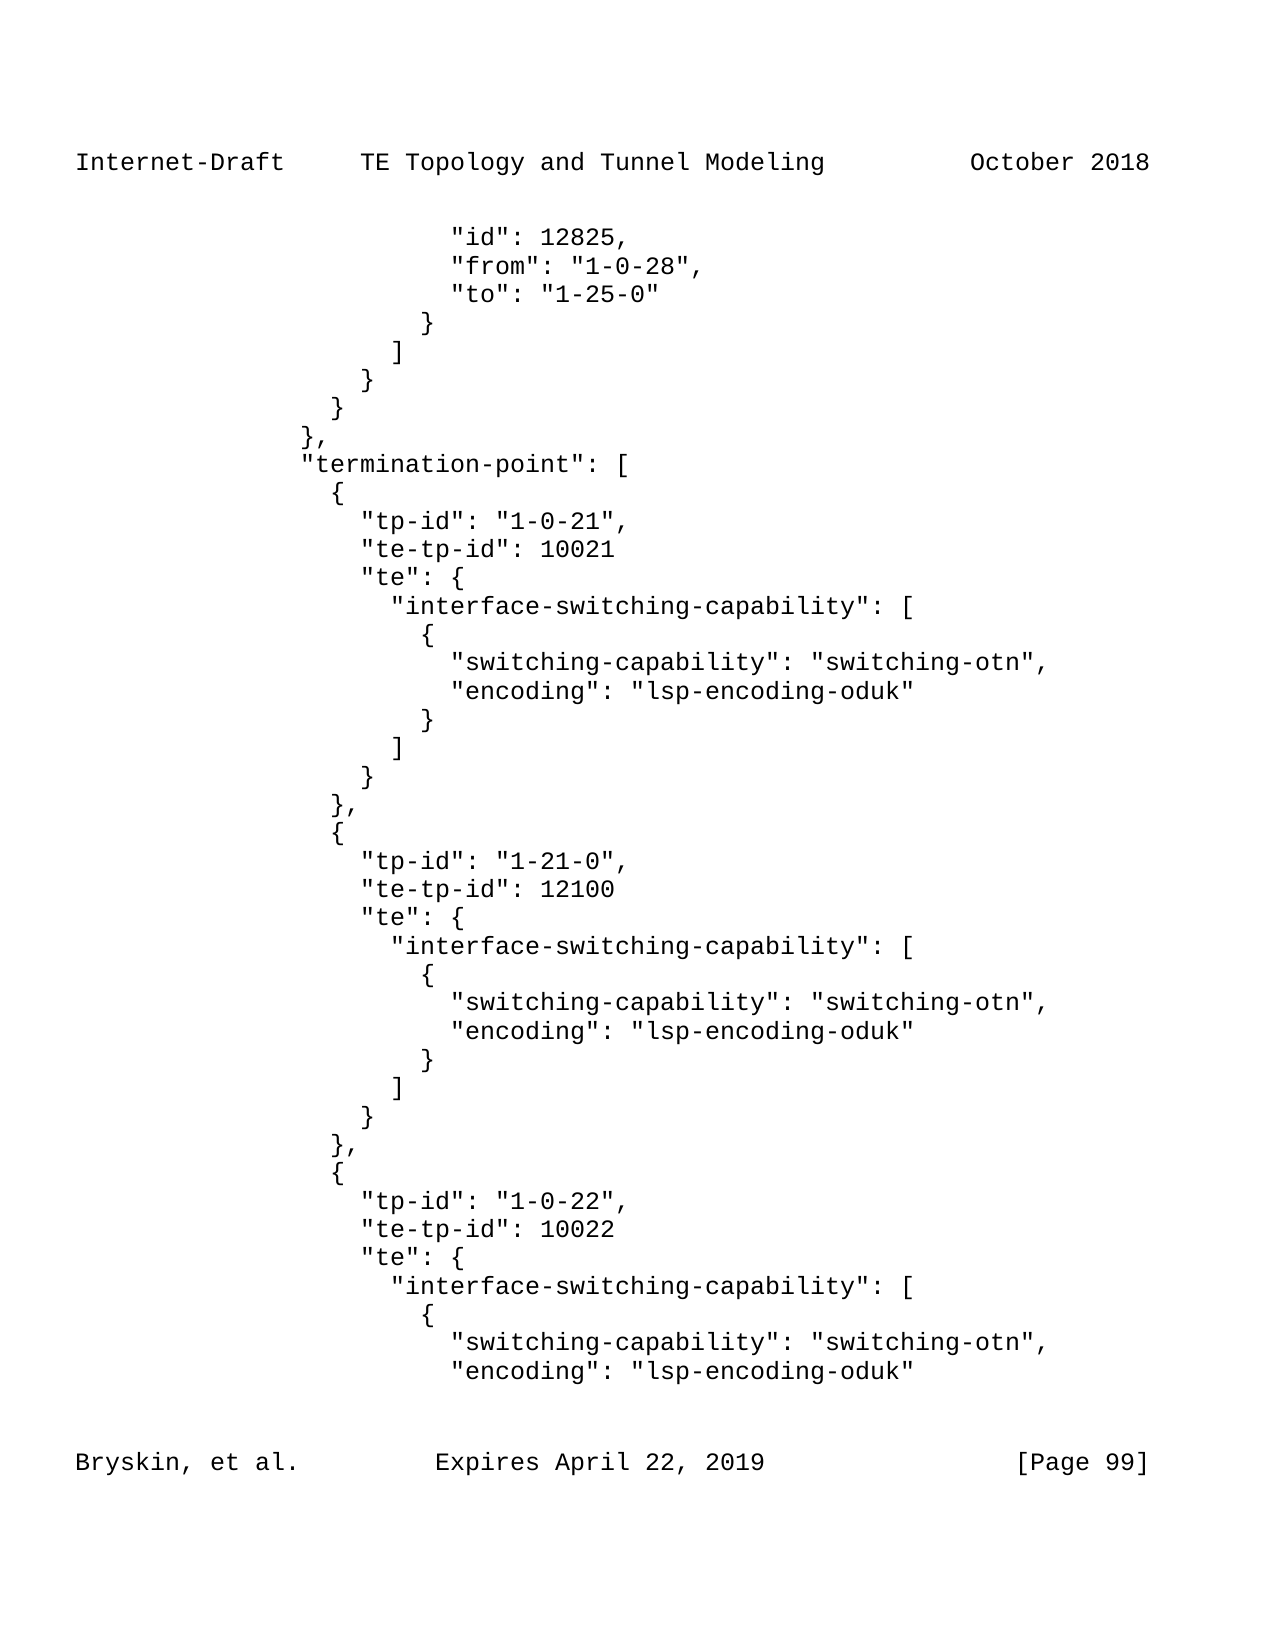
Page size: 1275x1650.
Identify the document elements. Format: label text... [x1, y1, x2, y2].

text } [120, 1103, 1158, 1132]
text "te-tp-id": 10022 [120, 1217, 1158, 1245]
text } [120, 310, 1158, 338]
text } [120, 1047, 1158, 1075]
text "tp-id": "1-0-22", [120, 1188, 1158, 1217]
text "switching-capability": "switching-otn", [120, 990, 1158, 1018]
text "tp-id": "1-0-21", [120, 508, 1158, 537]
text { [120, 962, 1158, 990]
text "switching-capability": "switching-otn", [120, 1330, 1158, 1358]
text }, [120, 423, 1158, 452]
text "te": { [120, 905, 1158, 933]
text { [120, 622, 1158, 650]
text }, [120, 1132, 1158, 1160]
text "termination-point": [ [120, 452, 1158, 480]
text } [120, 367, 1158, 395]
text }, [120, 792, 1158, 820]
text "encoding": "lsp-encoding-oduk" [120, 678, 1158, 707]
text { [120, 1160, 1158, 1188]
text "tp-id": "1-21-0", [120, 848, 1158, 877]
text "id": 12825, [120, 225, 1158, 253]
text ] [120, 735, 1158, 763]
text "interface-switching-capability": [ [120, 933, 1158, 962]
text "encoding": "lsp-encoding-oduk" [120, 1018, 1158, 1047]
text { [120, 480, 1158, 508]
text ] [120, 1075, 1158, 1103]
text "te": { [120, 565, 1158, 593]
text "te-tp-id": 12100 [120, 877, 1158, 905]
text "te": { [120, 1245, 1158, 1273]
text { [120, 1302, 1158, 1330]
text "switching-capability": "switching-otn", [120, 650, 1158, 678]
text ] [120, 338, 1158, 367]
text "from": "1-0-28", [120, 253, 1158, 282]
text } [120, 707, 1158, 735]
text "to": "1-25-0" [120, 282, 1158, 310]
text "interface-switching-capability": [ [120, 1273, 1158, 1302]
text "encoding": "lsp-encoding-oduk" [120, 1358, 1158, 1387]
text } [120, 763, 1158, 792]
text { [120, 820, 1158, 848]
text "interface-switching-capability": [ [120, 593, 1158, 622]
text } [120, 395, 1158, 423]
text "te-tp-id": 10021 [120, 537, 1158, 565]
